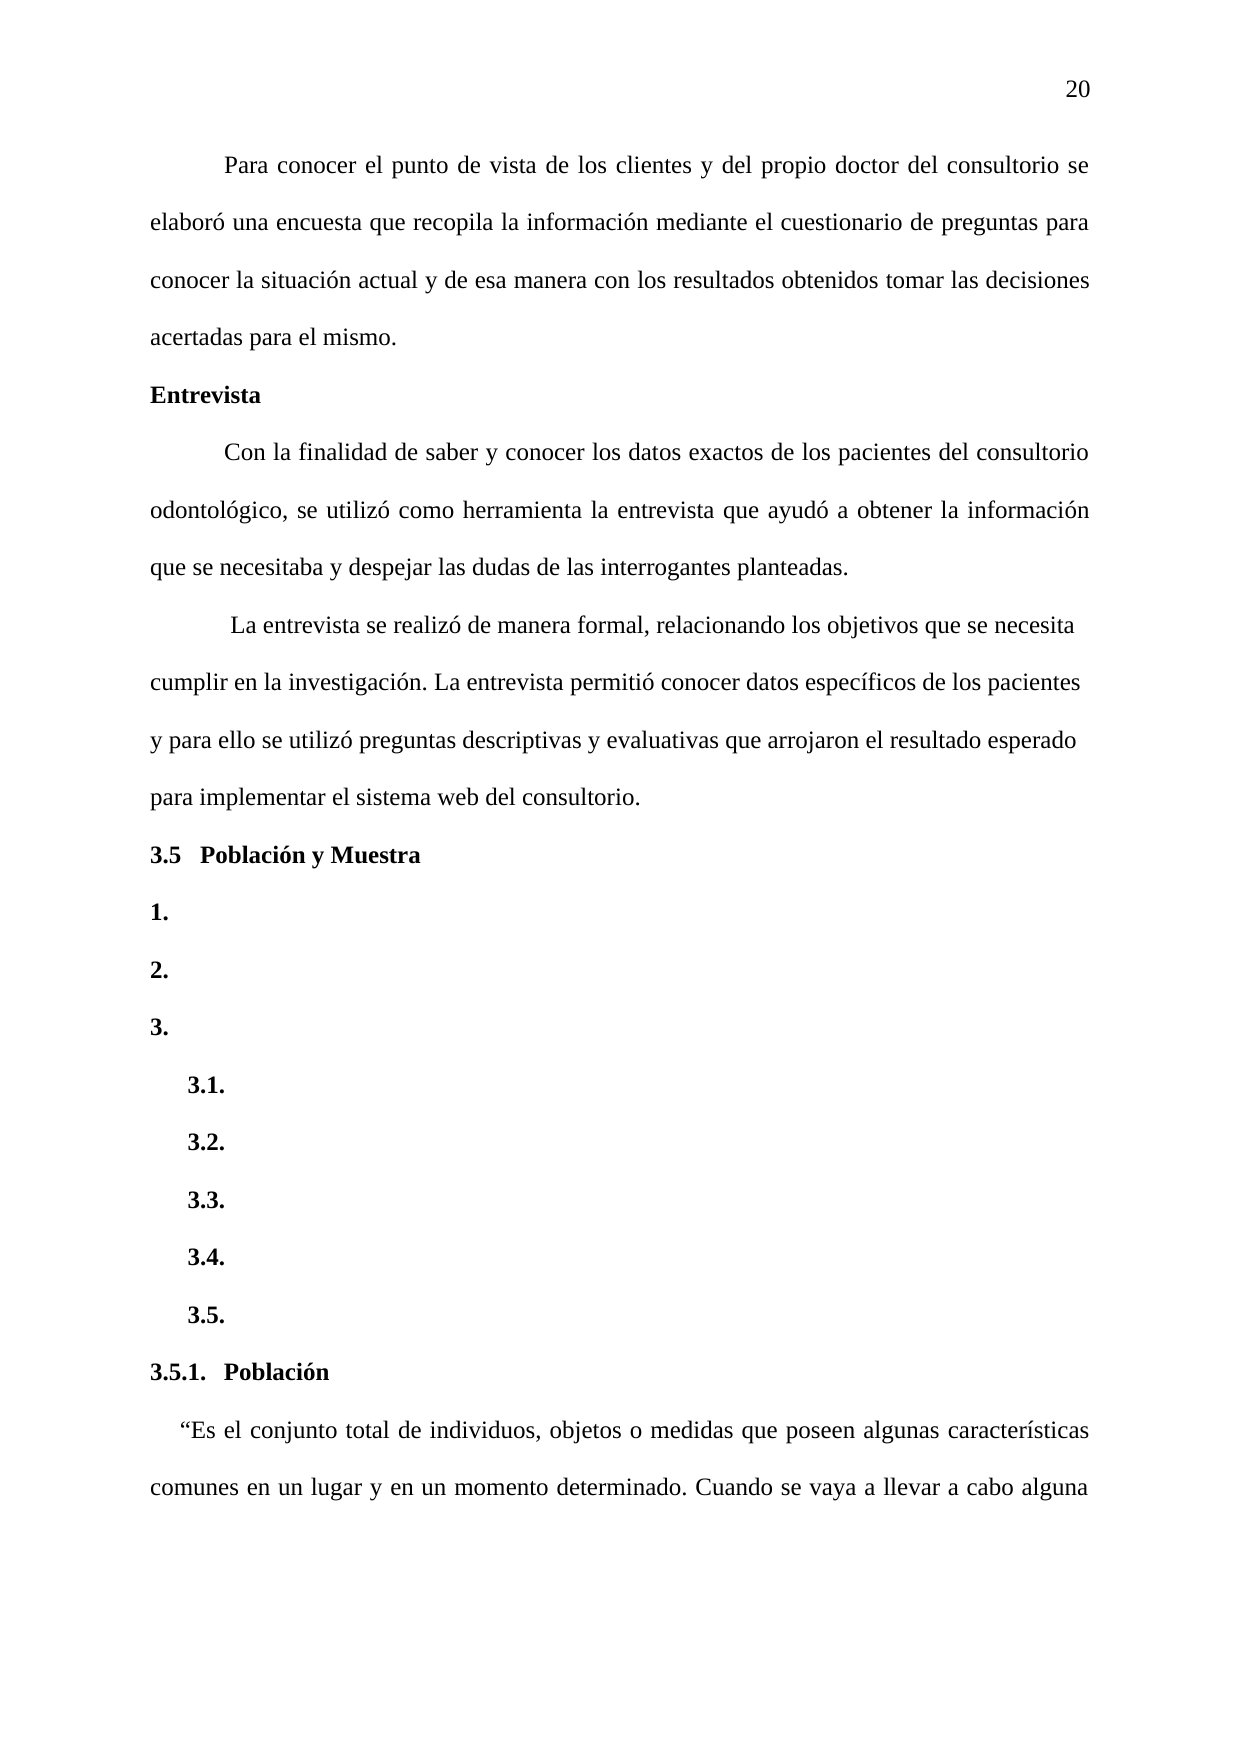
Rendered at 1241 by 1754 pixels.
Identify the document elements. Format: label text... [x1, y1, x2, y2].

text La entrevista se realizó de manera formal, relacionando los objetivos que se necesita cumplir en la investigación. La entrevista permitió conocer datos específicos de los pacientes y para ello se utilizó preguntas descriptivas y evaluativas que arrojaron el resultado esperado para implementar el sistema web del consultorio. [150, 610, 1090, 811]
text Para conocer el punto de vista de los clientes y del propio doctor del consultorio se elaboró una encuesta que recopila la información mediante el cuestionario de preguntas para conocer la situación actual y de esa manera con los resultados obtenidos tomar las decisiones acertadas para el mismo. [150, 150, 1090, 351]
text Con la finalidad de saber y conocer los datos exactos de los pacientes del consultorio odontológico, se utilizó como herramienta la entrevista que ayudó a obtener la información que se necesitaba y despejar las dudas de las interrogantes planteadas. [150, 437, 1090, 581]
subtitle Población [150, 1357, 1090, 1386]
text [150, 1415, 1090, 1501]
text Entrevista [150, 380, 1090, 409]
subtitle Población y Muestra [150, 840, 1090, 869]
